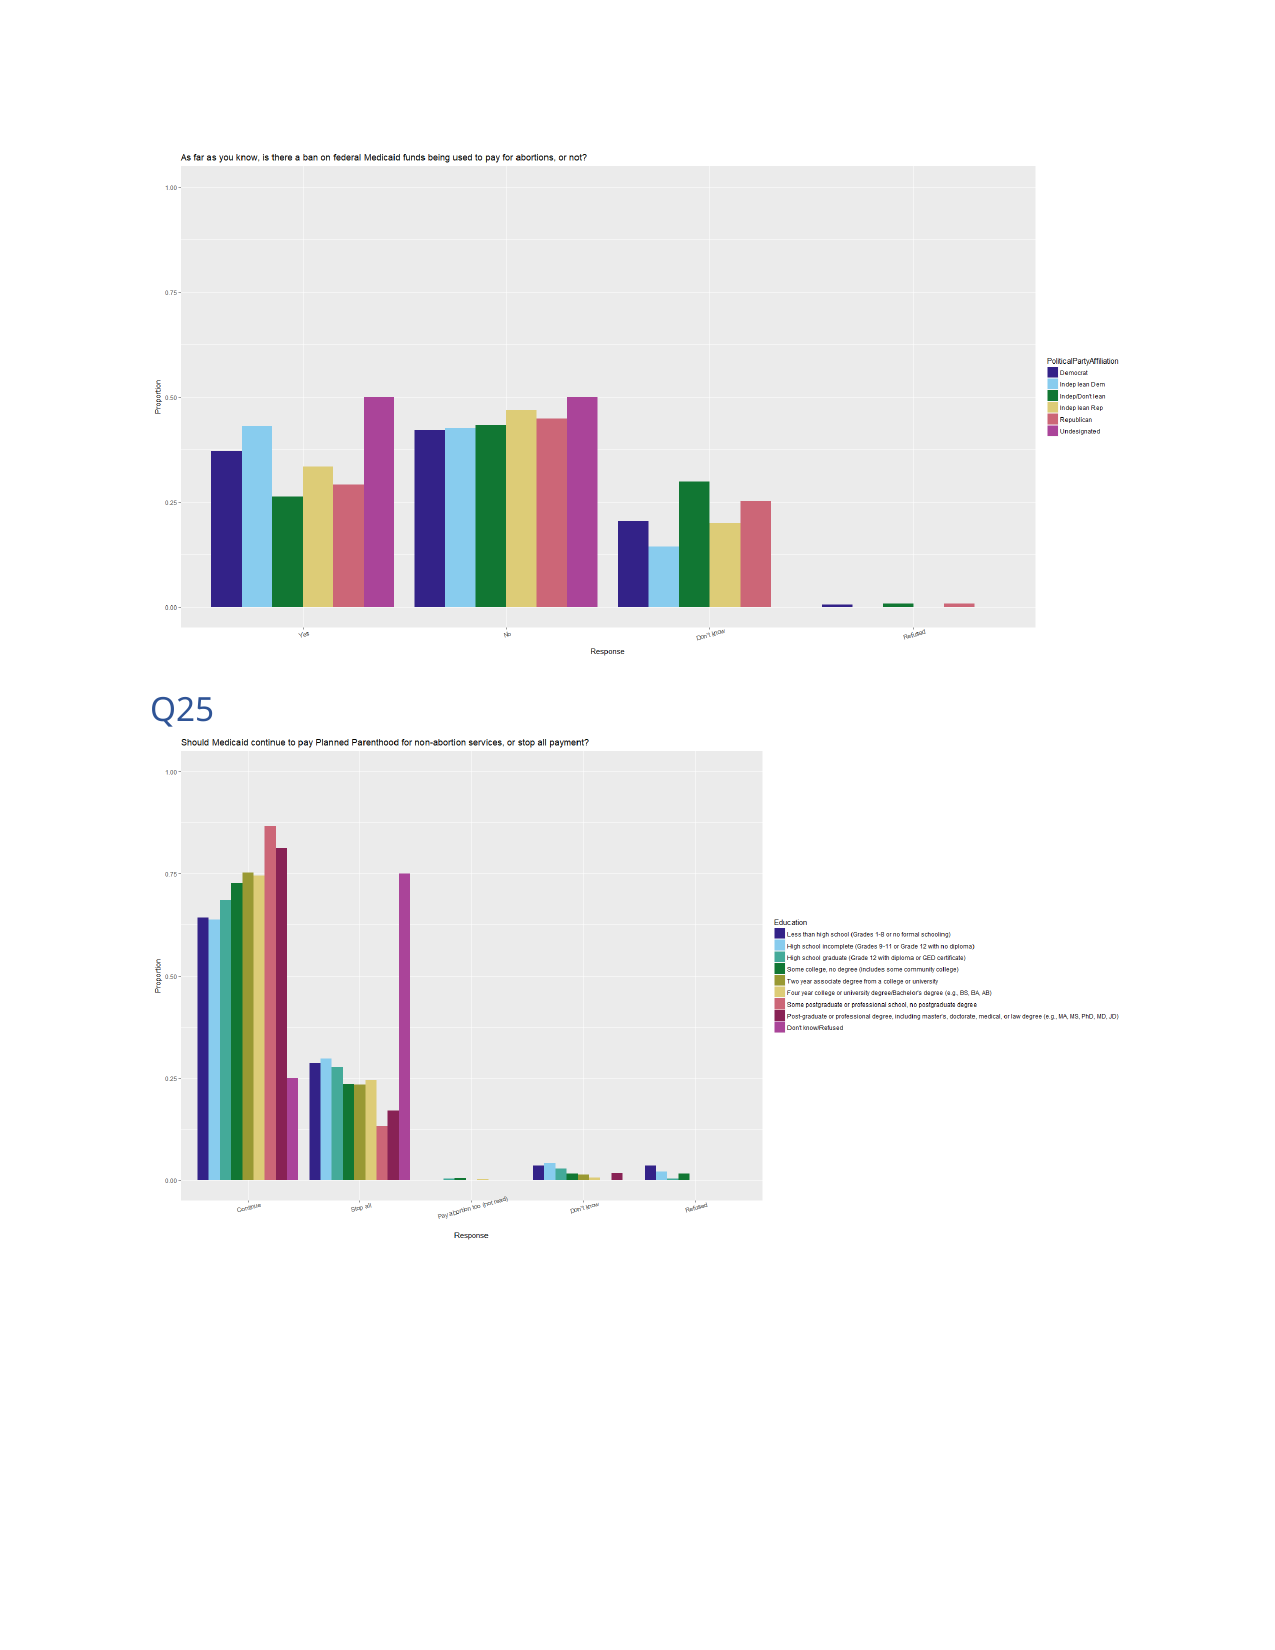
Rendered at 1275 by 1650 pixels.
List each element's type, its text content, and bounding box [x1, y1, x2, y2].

picture [150, 150, 1125, 659]
subtitle Q25 [150, 686, 1125, 731]
picture [150, 734, 1125, 1243]
